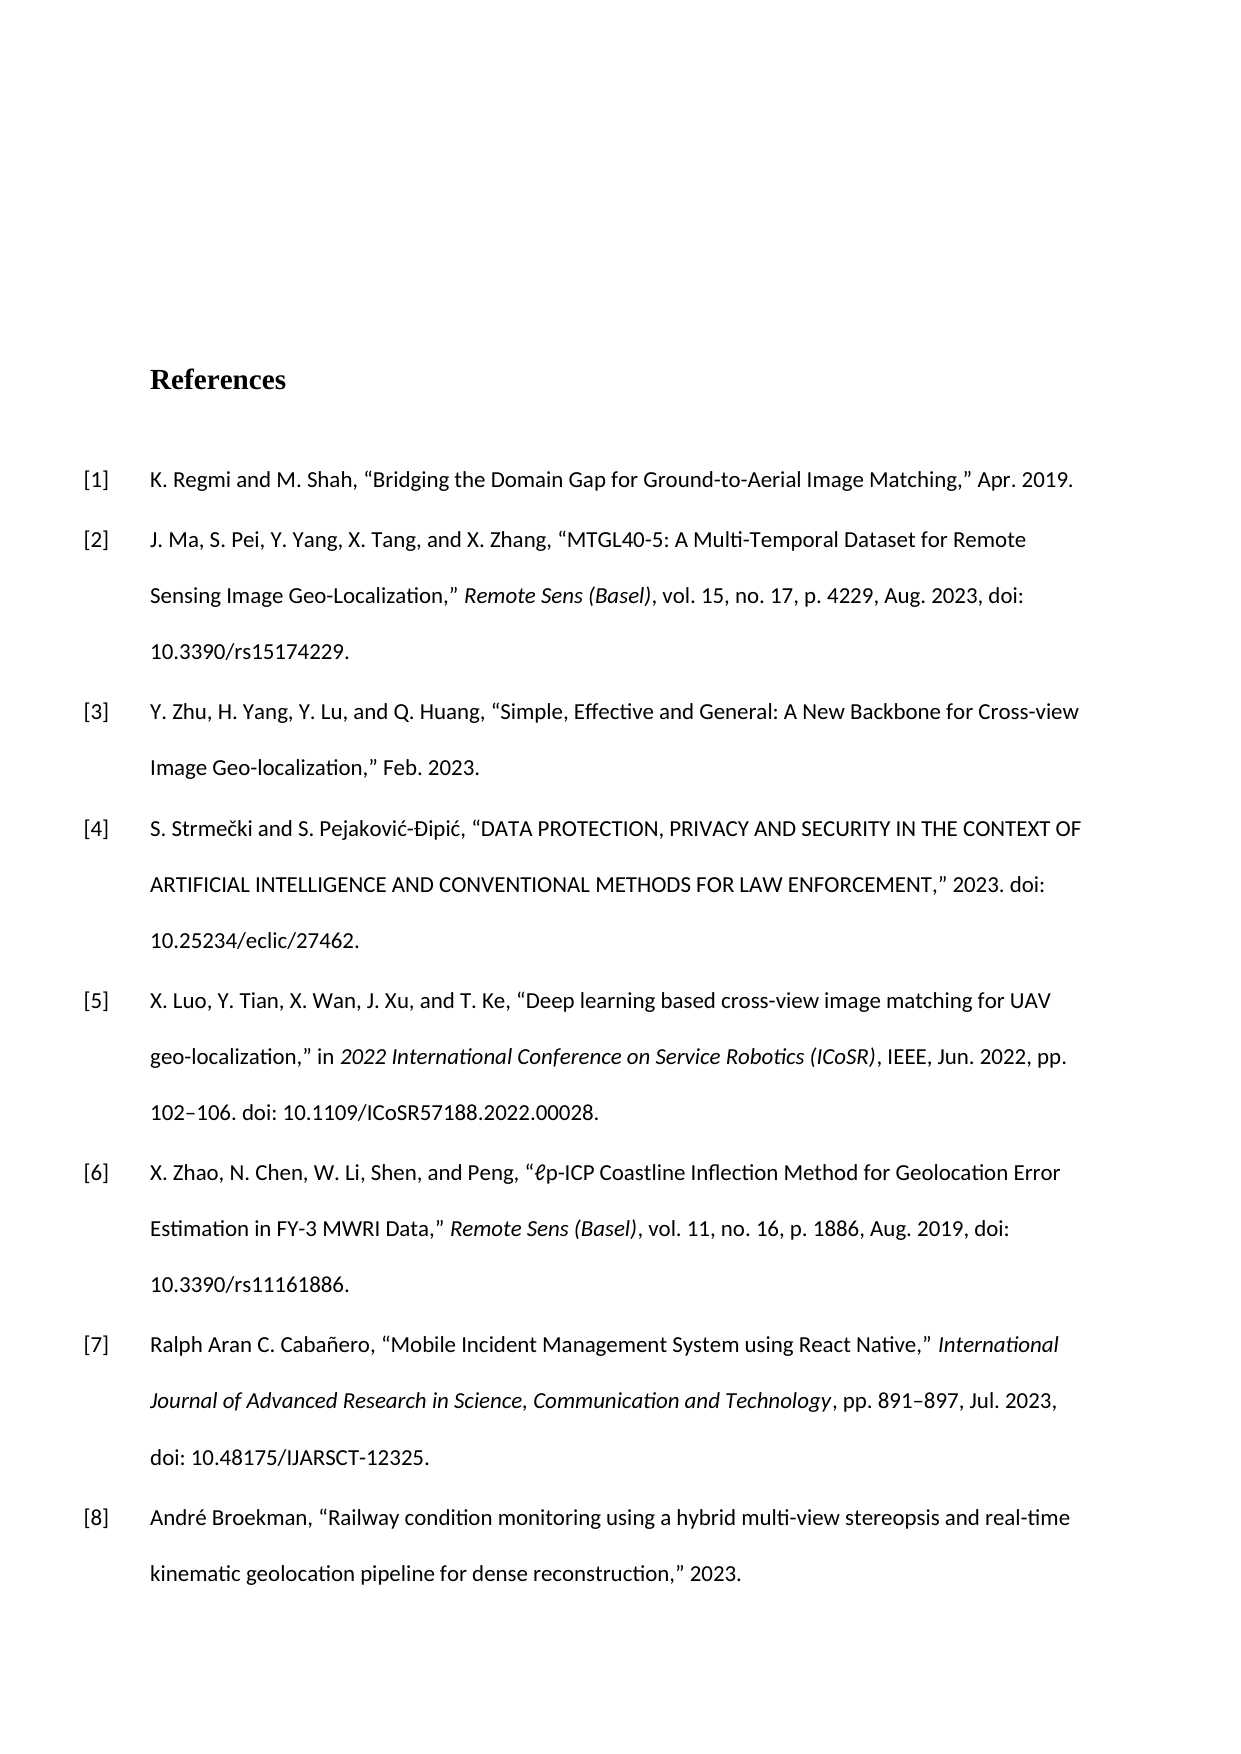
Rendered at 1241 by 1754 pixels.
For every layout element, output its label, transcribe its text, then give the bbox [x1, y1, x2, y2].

subtitle References [150, 362, 1090, 396]
